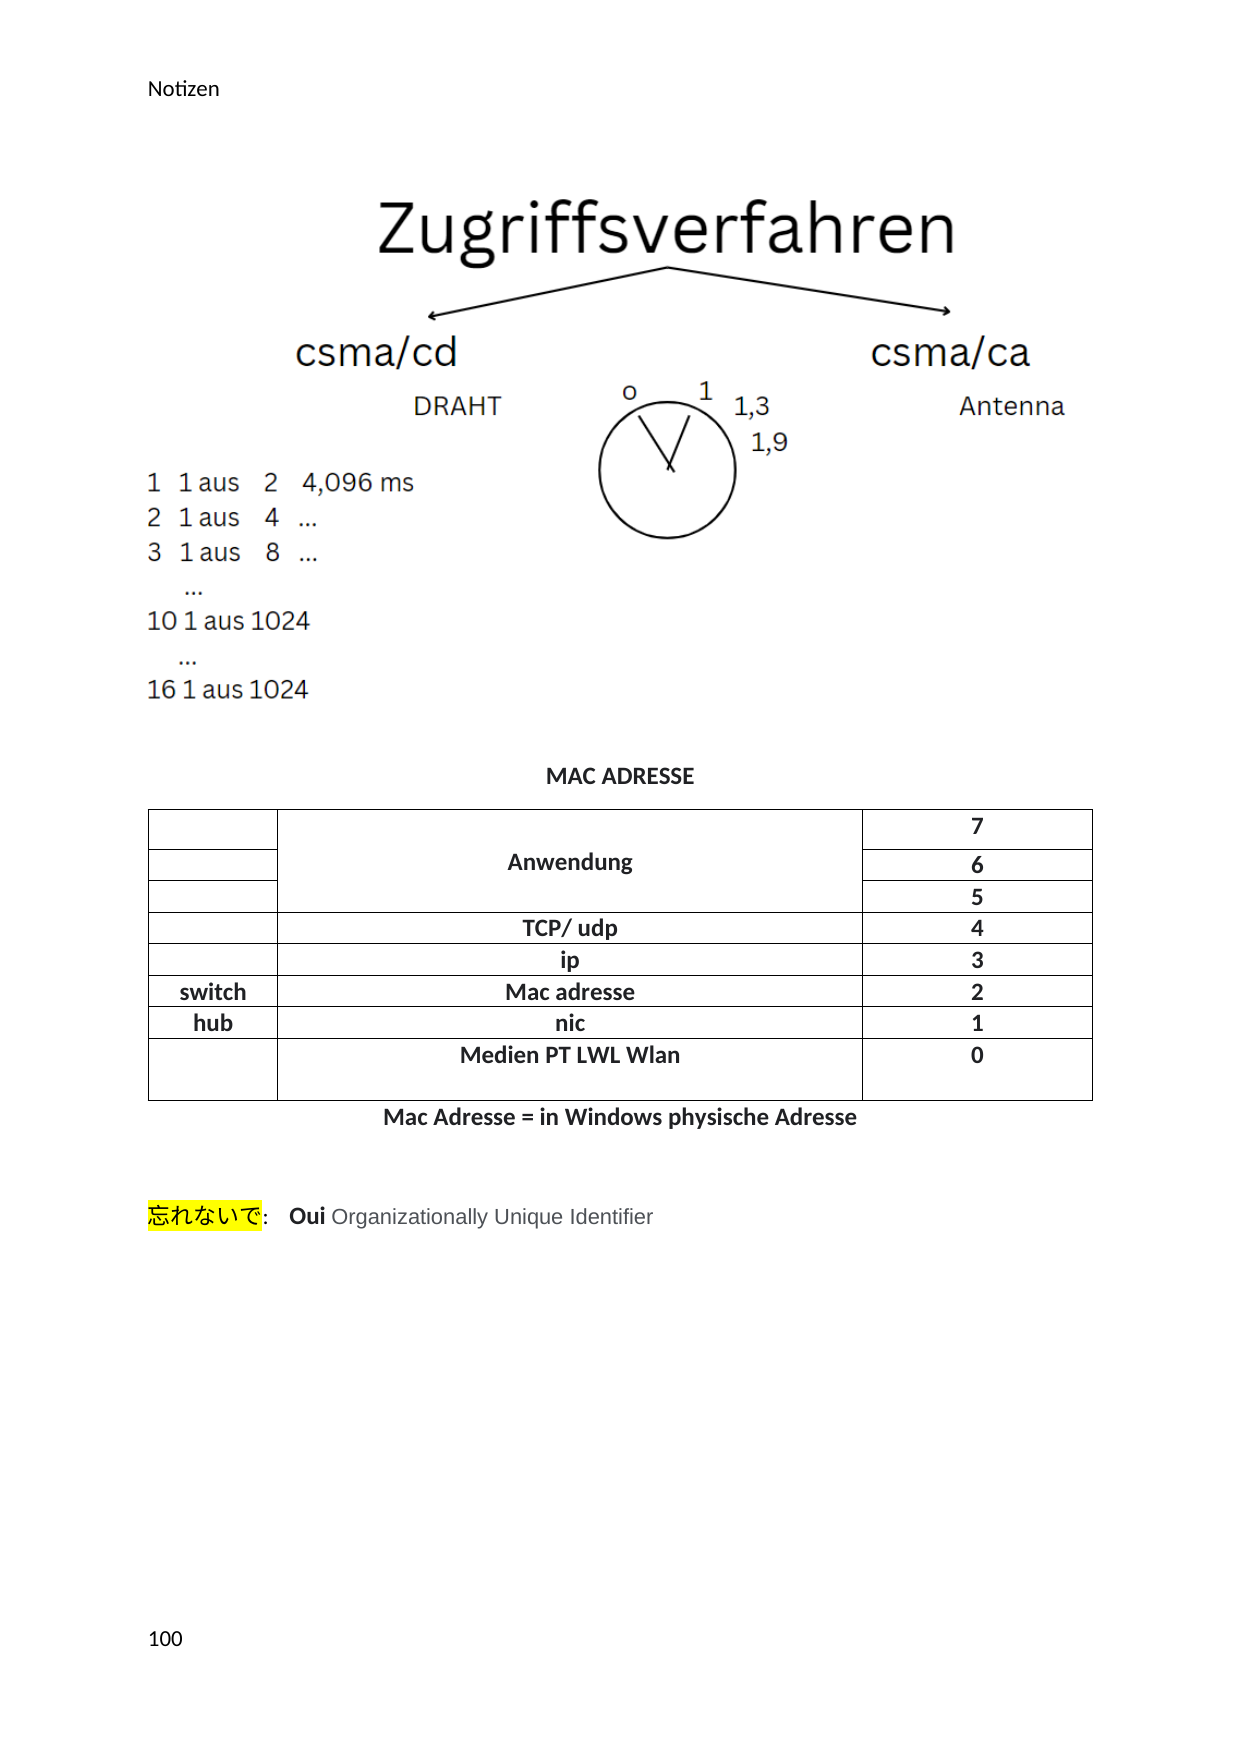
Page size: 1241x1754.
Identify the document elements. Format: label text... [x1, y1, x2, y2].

table_header [149, 810, 277, 848]
table_cell ip [278, 944, 862, 975]
table_cell Mac adresse [278, 976, 862, 1006]
table_cell [149, 944, 277, 975]
table_cell 4 [863, 913, 1092, 943]
table_cell switch [149, 976, 277, 1006]
text 忘れないで: Oui Organizationally Unique Identifier [262, 1200, 1093, 1231]
table_cell 3 [863, 944, 1092, 975]
table_cell nic [278, 1007, 862, 1038]
table_cell TCP/ udp [278, 913, 862, 943]
text Mac Adresse = in Windows physische Adresse [148, 1101, 1093, 1131]
table_cell Medien PT LWL Wlan [278, 1039, 862, 1100]
table_cell 5 [863, 881, 1092, 912]
table_cell [149, 1039, 277, 1100]
table_header 7 [863, 810, 1092, 848]
table_cell 0 [863, 1039, 1092, 1100]
text MAC ADRESSE [148, 760, 1093, 790]
table_cell [149, 913, 277, 943]
picture [147, 147, 1093, 741]
table_cell 2 [863, 976, 1092, 1006]
table_cell 1 [863, 1007, 1092, 1038]
table_cell hub [149, 1007, 277, 1038]
table_cell [149, 850, 277, 880]
table_cell [149, 881, 277, 912]
table_header Anwendung [278, 810, 862, 912]
table_cell 6 [863, 850, 1092, 880]
